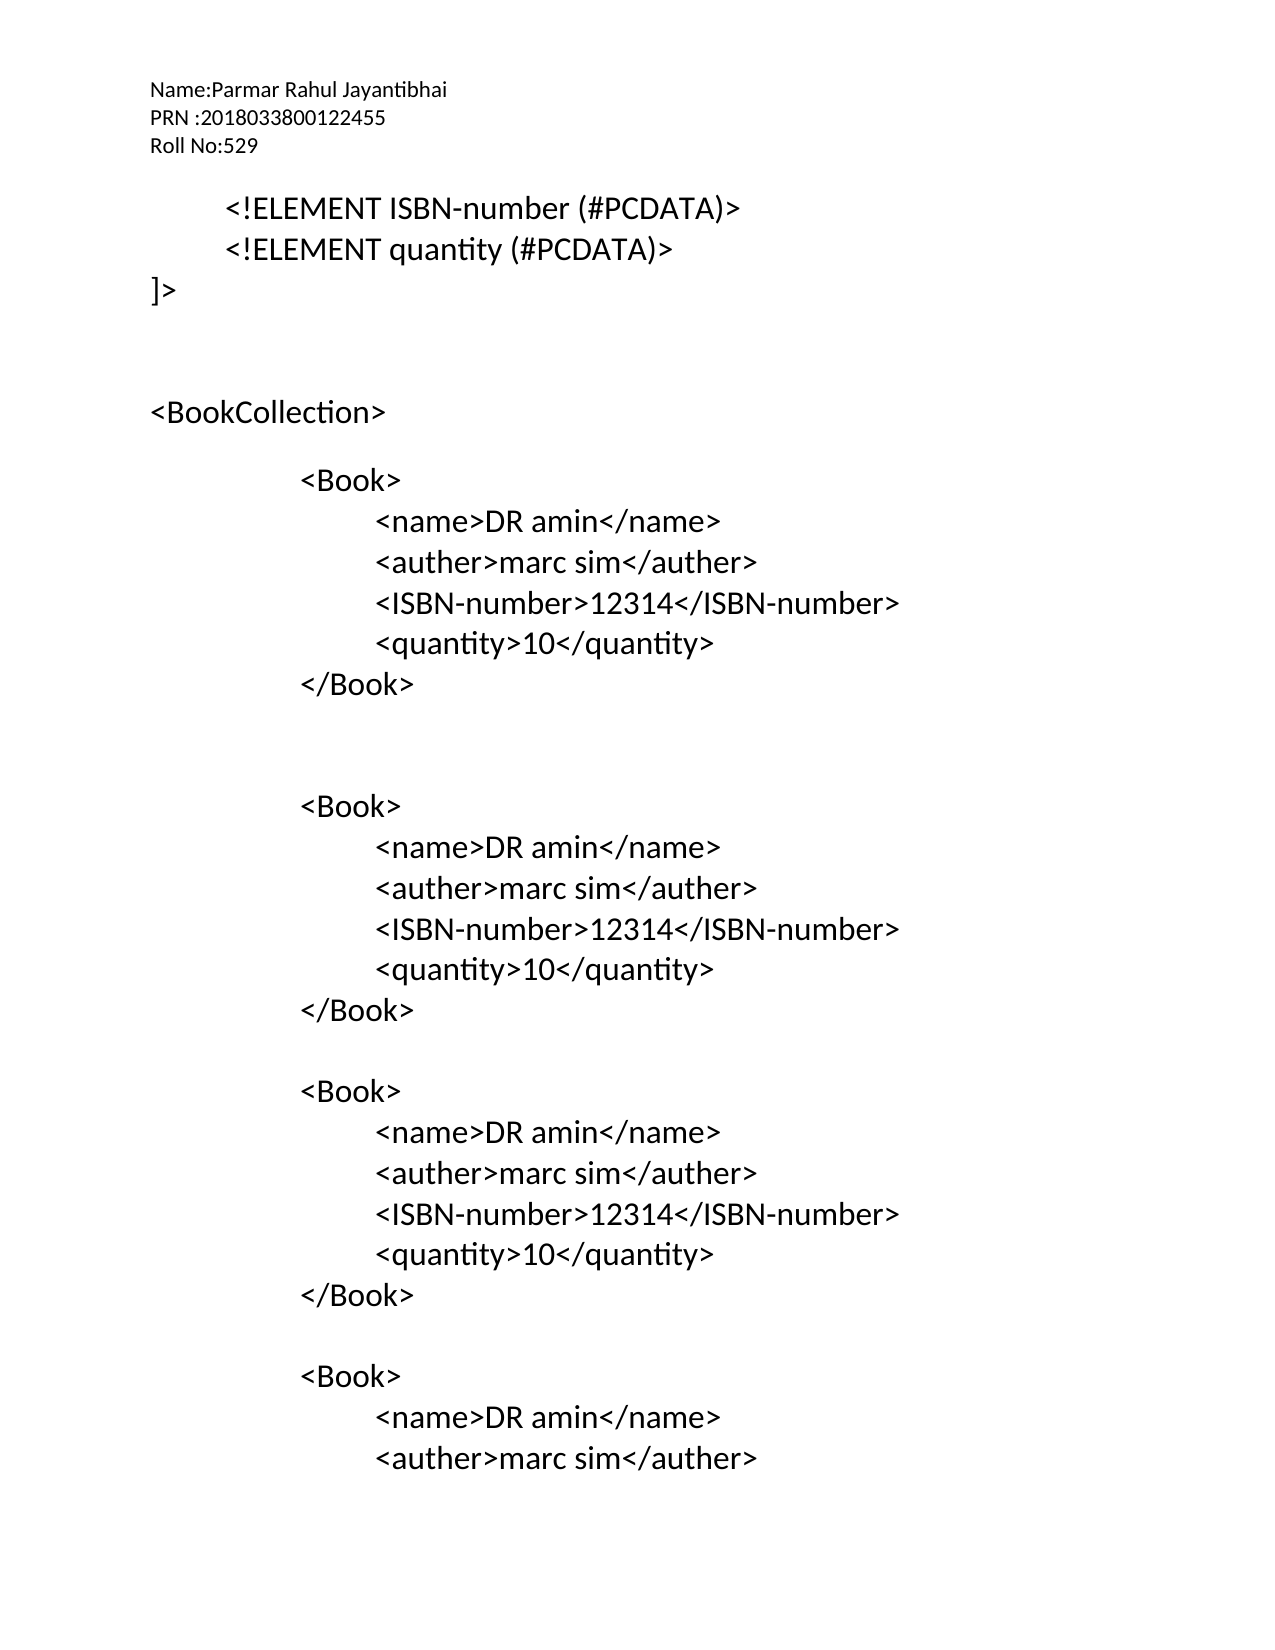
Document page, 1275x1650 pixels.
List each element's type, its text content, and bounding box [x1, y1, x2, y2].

text <Book> [150, 785, 1125, 826]
text <ISBN-number>12314</ISBN-number> [150, 907, 1125, 948]
text ]> [150, 268, 1125, 309]
text <auther>marc sim</auther> [150, 867, 1125, 907]
text </Book> [150, 989, 1125, 1030]
text <auther>marc sim</auther> [150, 1152, 1125, 1193]
text <auther>marc sim</auther> [150, 1437, 1125, 1478]
text <BookCollection> [150, 391, 1125, 431]
text <quantity>10</quantity> [150, 1233, 1125, 1274]
text <ISBN-number>12314</ISBN-number> [150, 582, 1125, 622]
text <auther>marc sim</auther> [150, 541, 1125, 582]
text </Book> [150, 1274, 1125, 1315]
text <name>DR amin</name> [150, 500, 1125, 541]
text <Book> [150, 459, 1125, 500]
text <Book> [150, 1070, 1125, 1111]
text <name>DR amin</name> [150, 826, 1125, 867]
text </Book> [150, 663, 1125, 704]
text <name>DR amin</name> [150, 1111, 1125, 1152]
text <!ELEMENT ISBN-number (#PCDATA)> [150, 187, 1125, 228]
text <quantity>10</quantity> [150, 948, 1125, 989]
text <Book> [150, 1356, 1125, 1396]
text <quantity>10</quantity> [150, 622, 1125, 663]
text <name>DR amin</name> [150, 1396, 1125, 1437]
text <!ELEMENT quantity (#PCDATA)> [150, 228, 1125, 268]
text <ISBN-number>12314</ISBN-number> [150, 1193, 1125, 1233]
